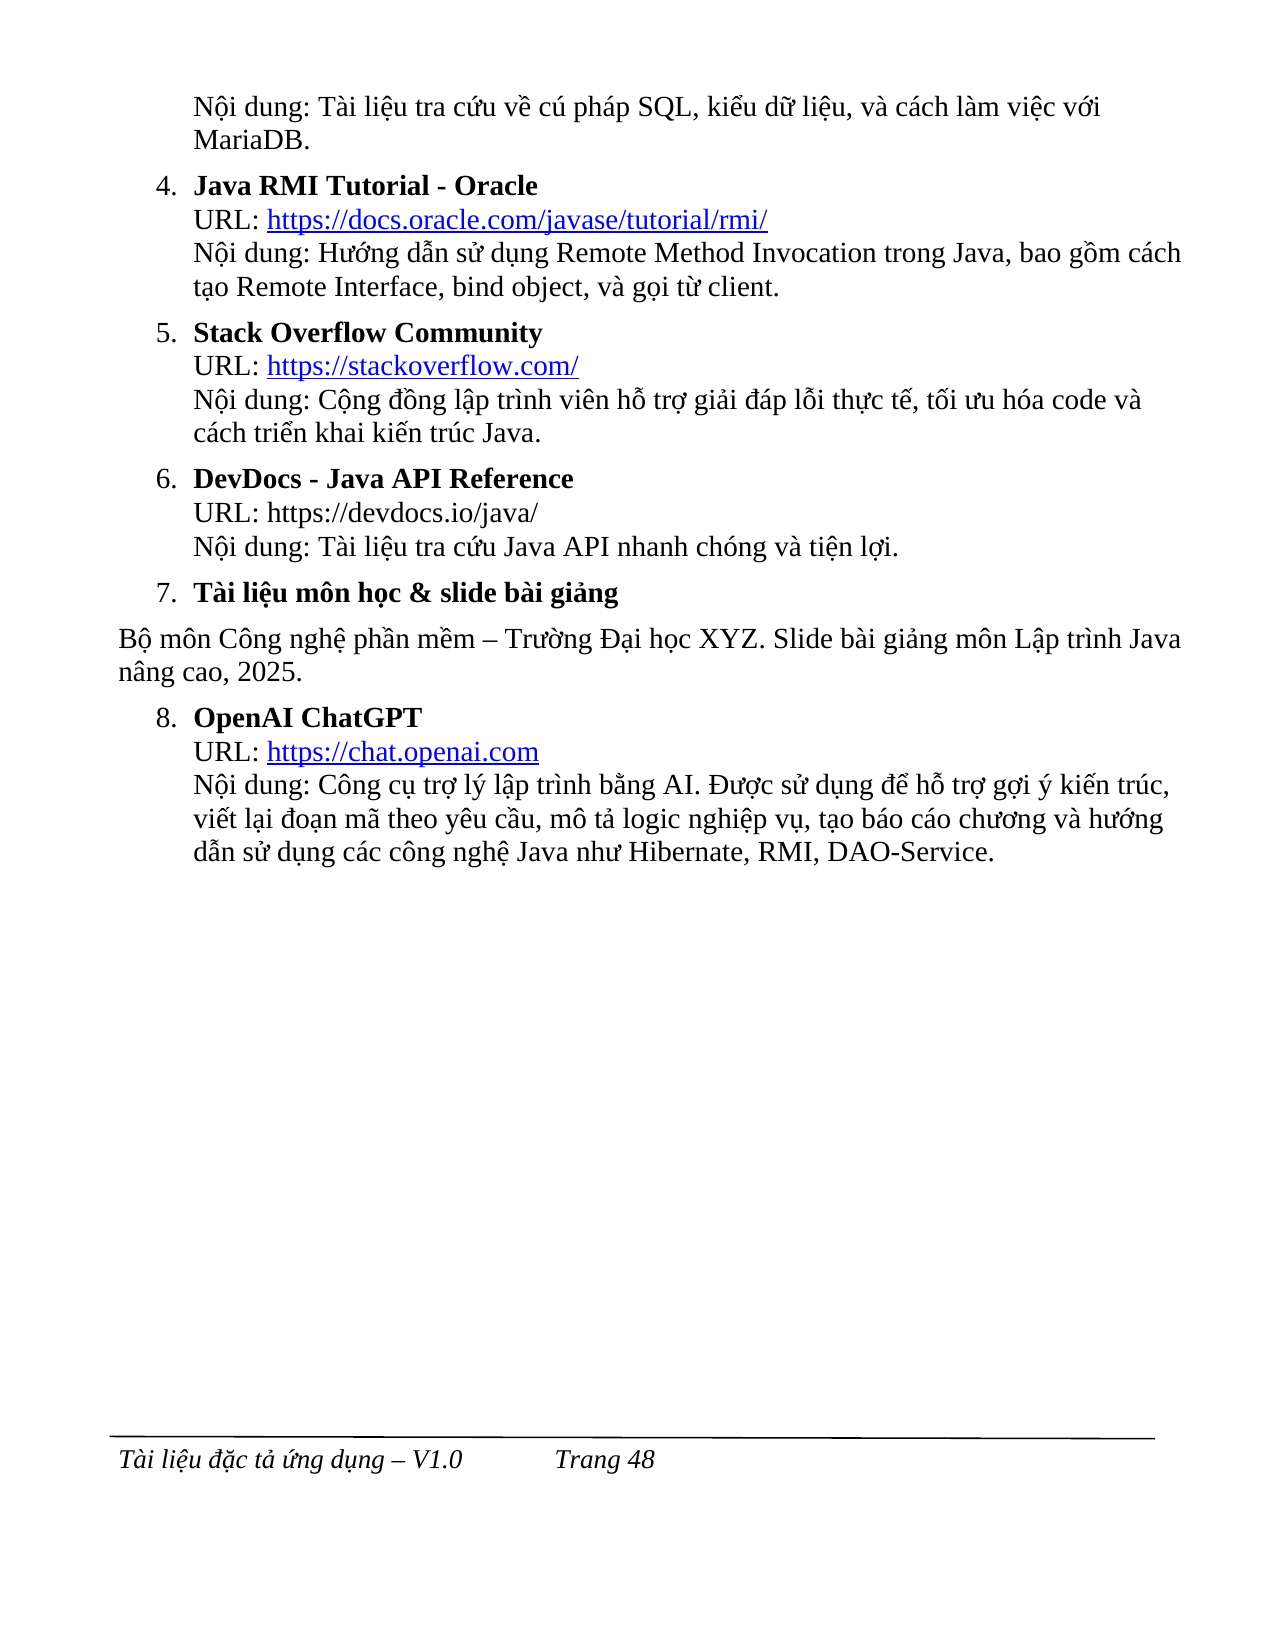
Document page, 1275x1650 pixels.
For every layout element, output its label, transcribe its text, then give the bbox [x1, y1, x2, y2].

list OpenAI ChatGPT URL: https://chat.openai.com Nội dung: Công cụ trợ lý lập trình bằng AI. Được sử dụng để hỗ trợ gợi ý kiến trúc, viết lại đoạn mã theo yêu cầu, mô tả logic nghiệp vụ, tạo báo cáo chương và hướng dẫn sử dụng các công nghệ Java như Hibernate, RMI, DAO-Service. [156, 700, 1186, 868]
list Tài liệu môn học & slide bài giảng [156, 575, 1186, 608]
list Stack Overflow Community URL: https://stackoverflow.com/ Nội dung: Cộng đồng lập trình viên hỗ trợ giải đáp lỗi thực tế, tối ưu hóa code và cách triển khai kiến trúc Java. [156, 315, 1186, 449]
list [156, 89, 1186, 156]
list DevDocs - Java API Reference URL: https://devdocs.io/java/ Nội dung: Tài liệu tra cứu Java API nhanh chóng và tiện lợi. [156, 462, 1186, 562]
text Bộ môn Công nghệ phần mềm – Trường Đại học XYZ. Slide bài giảng môn Lập trình Java nâng cao, 2025. [118, 621, 1186, 688]
list Java RMI Tutorial - Oracle URL: https://docs.oracle.com/javase/tutorial/rmi/ Nội dung: Hướng dẫn sử dụng Remote Method Invocation trong Java, bao gồm cách tạo Remote Interface, bind object, và gọi từ client. [156, 168, 1186, 302]
